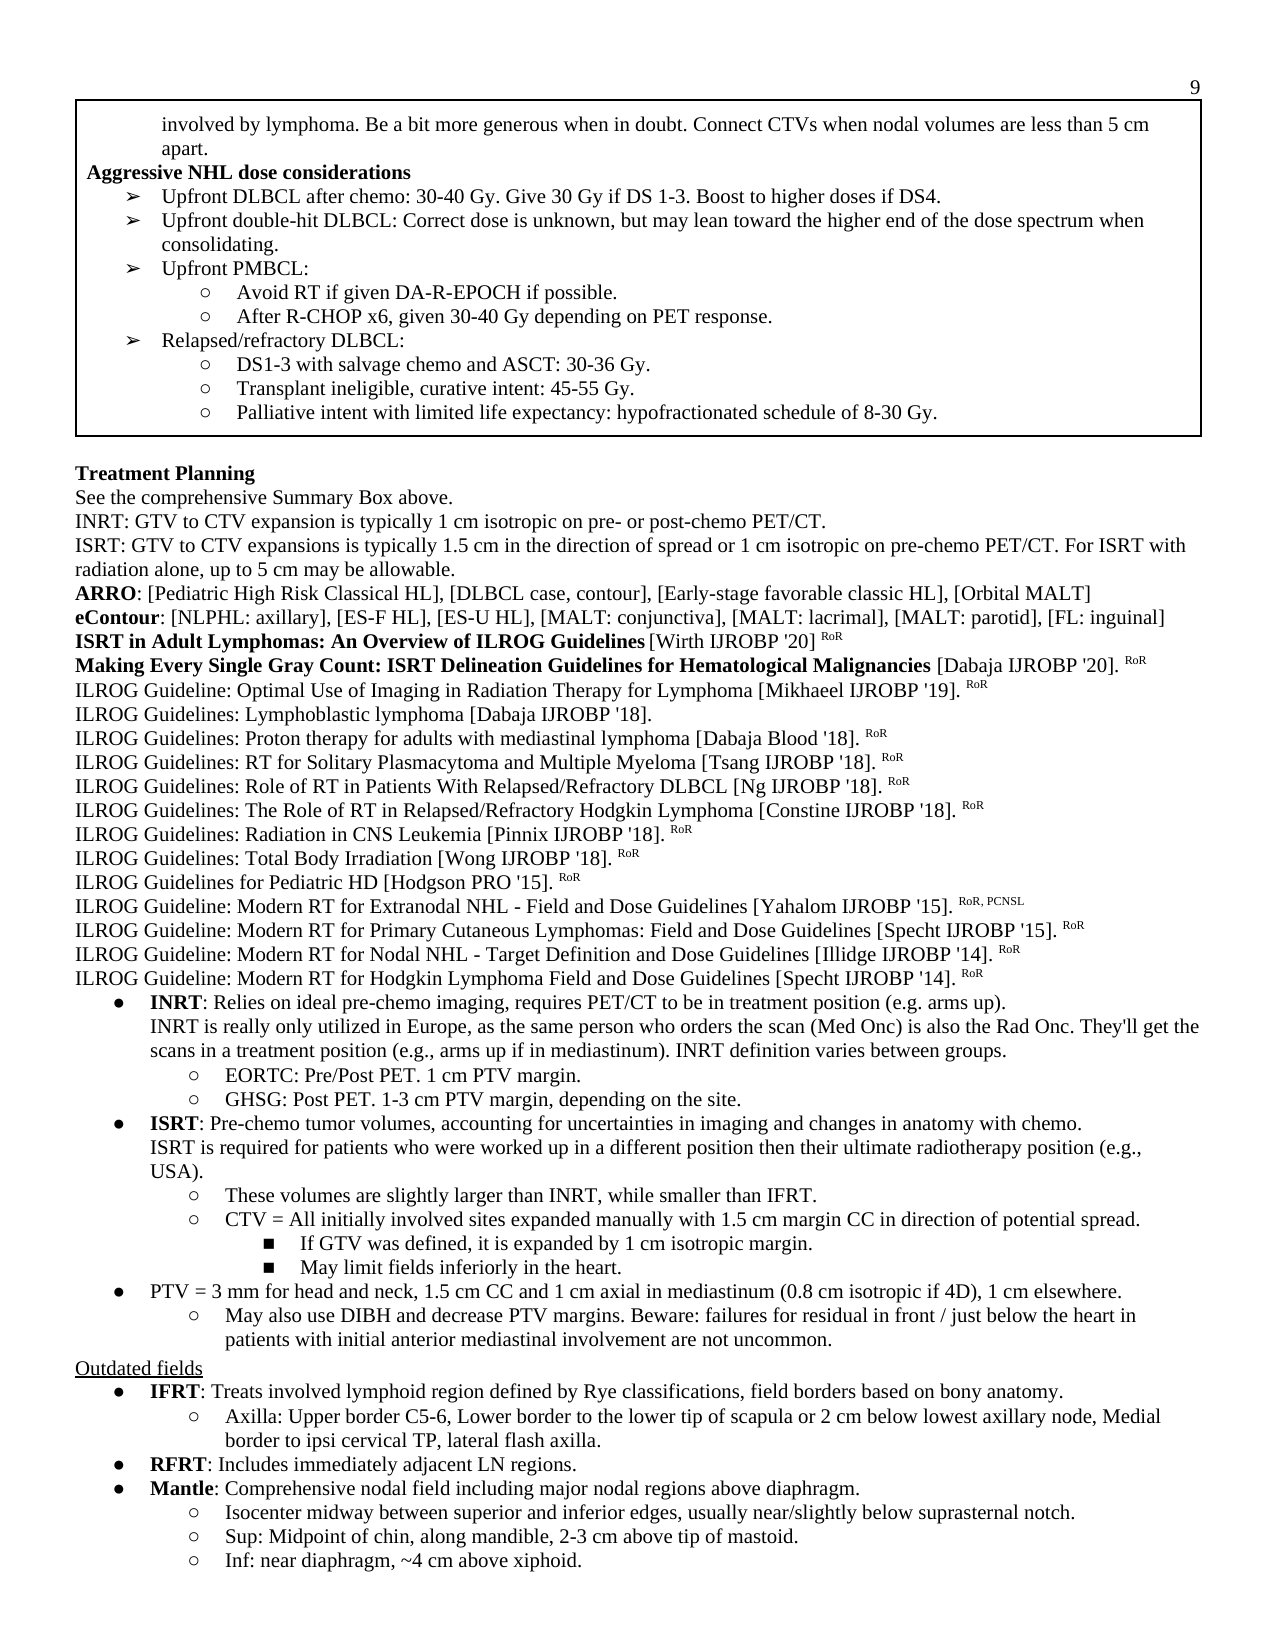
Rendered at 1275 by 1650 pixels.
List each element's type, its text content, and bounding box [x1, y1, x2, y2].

text INRT: GTV to CTV expansion is typically 1 cm isotropic on pre- or post-chemo PET/CT. [75, 509, 1200, 533]
text ILROG Guidelines: Radiation in CNS Leukemia [Pinnix IJROBP '18]. RoR [75, 822, 1200, 846]
text ILROG Guideline: Optimal Use of Imaging in Radiation Therapy for Lymphoma [Mikhaeel IJROBP '19]. RoR [75, 677, 1200, 702]
text ILROG Guidelines: Lymphoblastic lymphoma [Dabaja IJROBP '18]. [75, 702, 1200, 726]
text ILROG Guidelines: The Role of RT in Relapsed/Refractory Hodgkin Lymphoma [Constine IJROBP '18]. RoR [75, 798, 1200, 822]
text ARRO: [Pediatric High Risk Classical HL], [DLBCL case, contour], [Early-stage favorable classic HL], [Orbital MALT] [75, 581, 1200, 605]
text ISRT is required for patients who were worked up in a different position then their ultimate radiotherapy position (e.g., USA). [150, 1135, 1200, 1183]
text ILROG Guideline: Modern RT for Primary Cutaneous Lymphomas: Field and Dose Guidelines [Specht IJROBP '15]. RoR [75, 918, 1200, 942]
list GHSG: Post PET. 1-3 cm PTV margin, depending on the site. [187, 1087, 1200, 1111]
text ILROG Guideline: Modern RT for Extranodal NHL - Field and Dose Guidelines [Yahalom IJROBP '15]. RoR, PCNSL [75, 894, 1200, 918]
subtitle Treatment Planning [75, 461, 1200, 485]
list INRT: Relies on ideal pre-chemo imaging, requires PET/CT to be in treatment position (e.g. arms up). [112, 990, 1200, 1014]
text ISRT in Adult Lymphomas: An Overview of ILROG Guidelines [Wirth IJROBP '20] RoR [75, 629, 1200, 653]
list These volumes are slightly larger than INRT, while smaller than IFRT. [187, 1183, 1200, 1207]
list ISRT: Pre-chemo tumor volumes, accounting for uncertainties in imaging and changes in anatomy with chemo. [112, 1111, 1200, 1135]
list IFRT: Treats involved lymphoid region defined by Rye classifications, field borders based on bony anatomy. [112, 1379, 1200, 1403]
list RFRT: Includes immediately adjacent LN regions. [112, 1452, 1200, 1476]
text eContour: [NLPHL: axillary], [ES-F HL], [ES-U HL], [MALT: conjunctiva], [MALT: lacrimal], [MALT: parotid], [FL: inguinal] [75, 605, 1194, 629]
text ILROG Guidelines for Pediatric HD [Hodgson PRO '15]. RoR [75, 870, 1200, 894]
list Inf: near diaphragm, ~4 cm above xiphoid. [187, 1548, 1200, 1572]
list Mantle: Comprehensive nodal field including major nodal regions above diaphragm. [112, 1476, 1200, 1500]
text ILROG Guidelines: RT for Solitary Plasmacytoma and Multiple Myeloma [Tsang IJROBP '18]. RoR [75, 750, 1200, 774]
text See the comprehensive Summary Box above. [75, 485, 1200, 509]
list Isocenter midway between superior and inferior edges, usually near/slightly below suprasternal notch. [187, 1500, 1200, 1524]
list May also use DIBH and decrease PTV margins. Beware: failures for residual in front / just below the heart in patients with initial anterior mediastinal involvement are not uncommon. [187, 1303, 1200, 1351]
text ILROG Guideline: Modern RT for Hodgkin Lymphoma Field and Dose Guidelines [Specht IJROBP '14]. RoR [75, 966, 1200, 990]
list EORTC: Pre/Post PET. 1 cm PTV margin. [187, 1062, 1200, 1087]
list Axilla: Upper border C5-6, Lower border to the lower tip of scapula or 2 cm below lowest axillary node, Medial border to ipsi cervical TP, lateral flash axilla. [187, 1403, 1200, 1452]
list Sup: Midpoint of chin, along mandible, 2-3 cm above tip of mastoid. [187, 1524, 1200, 1548]
list May limit fields inferiorly in the heart. [262, 1255, 1200, 1279]
text ILROG Guidelines: Proton therapy for adults with mediastinal lymphoma [Dabaja Blood '18]. RoR [75, 726, 1200, 750]
text ILROG Guidelines: Role of RT in Patients With Relapsed/Refractory DLBCL [Ng IJROBP '18]. RoR [75, 774, 1200, 798]
text Making Every Single Gray Count: ISRT Delineation Guidelines for Hematological Malignancies [Dabaja IJROBP '20]. RoR [75, 653, 1200, 677]
subtitle Outdated fields [75, 1355, 1200, 1379]
text ILROG Guideline: Modern RT for Nodal NHL - Target Definition and Dose Guidelines [Illidge IJROBP '14]. RoR [75, 942, 1200, 966]
text ISRT: GTV to CTV expansions is typically 1.5 cm in the direction of spread or 1 cm isotropic on pre-chemo PET/CT. For ISRT with radiation alone, up to 5 cm may be allowable. [75, 533, 1200, 581]
list If GTV was defined, it is expanded by 1 cm isotropic margin. [262, 1231, 1200, 1255]
list PTV = 3 mm for head and neck, 1.5 cm CC and 1 cm axial in mediastinum (0.8 cm isotropic if 4D), 1 cm elsewhere. [112, 1279, 1200, 1303]
list CTV = All initially involved sites expanded manually with 1.5 cm margin CC in direction of potential spread. [187, 1207, 1200, 1231]
text INRT is really only utilized in Europe, as the same person who orders the scan (Med Onc) is also the Rad Onc. They'll get the scans in a treatment position (e.g., arms up if in mediastinum). INRT definition varies between groups. [150, 1014, 1200, 1062]
text ILROG Guidelines: Total Body Irradiation [Wong IJROBP '18]. RoR [75, 846, 1200, 870]
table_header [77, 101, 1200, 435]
